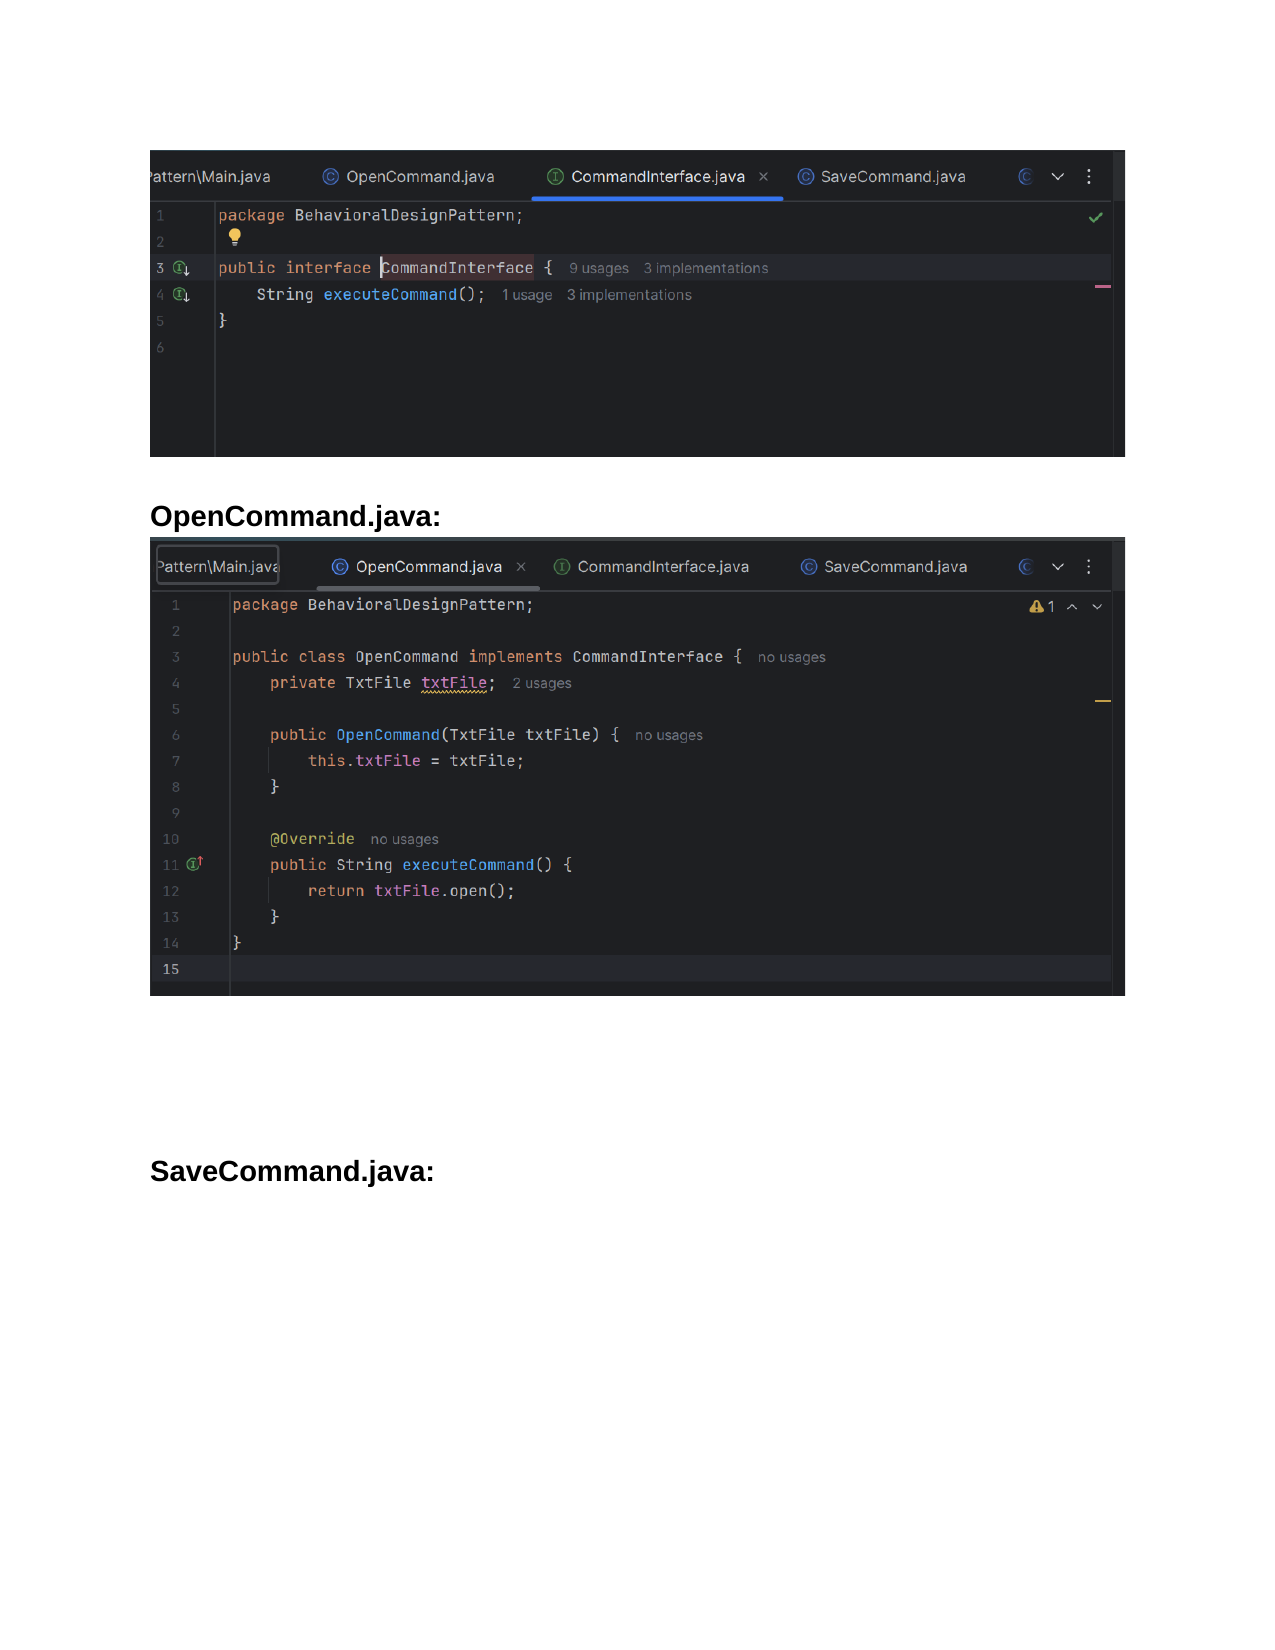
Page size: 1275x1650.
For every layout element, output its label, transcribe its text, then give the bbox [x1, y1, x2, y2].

picture [150, 537, 1125, 996]
text OpenCommand.java: [150, 499, 1125, 532]
text SaveCommand.java: [150, 1153, 1125, 1187]
picture [150, 150, 1125, 457]
